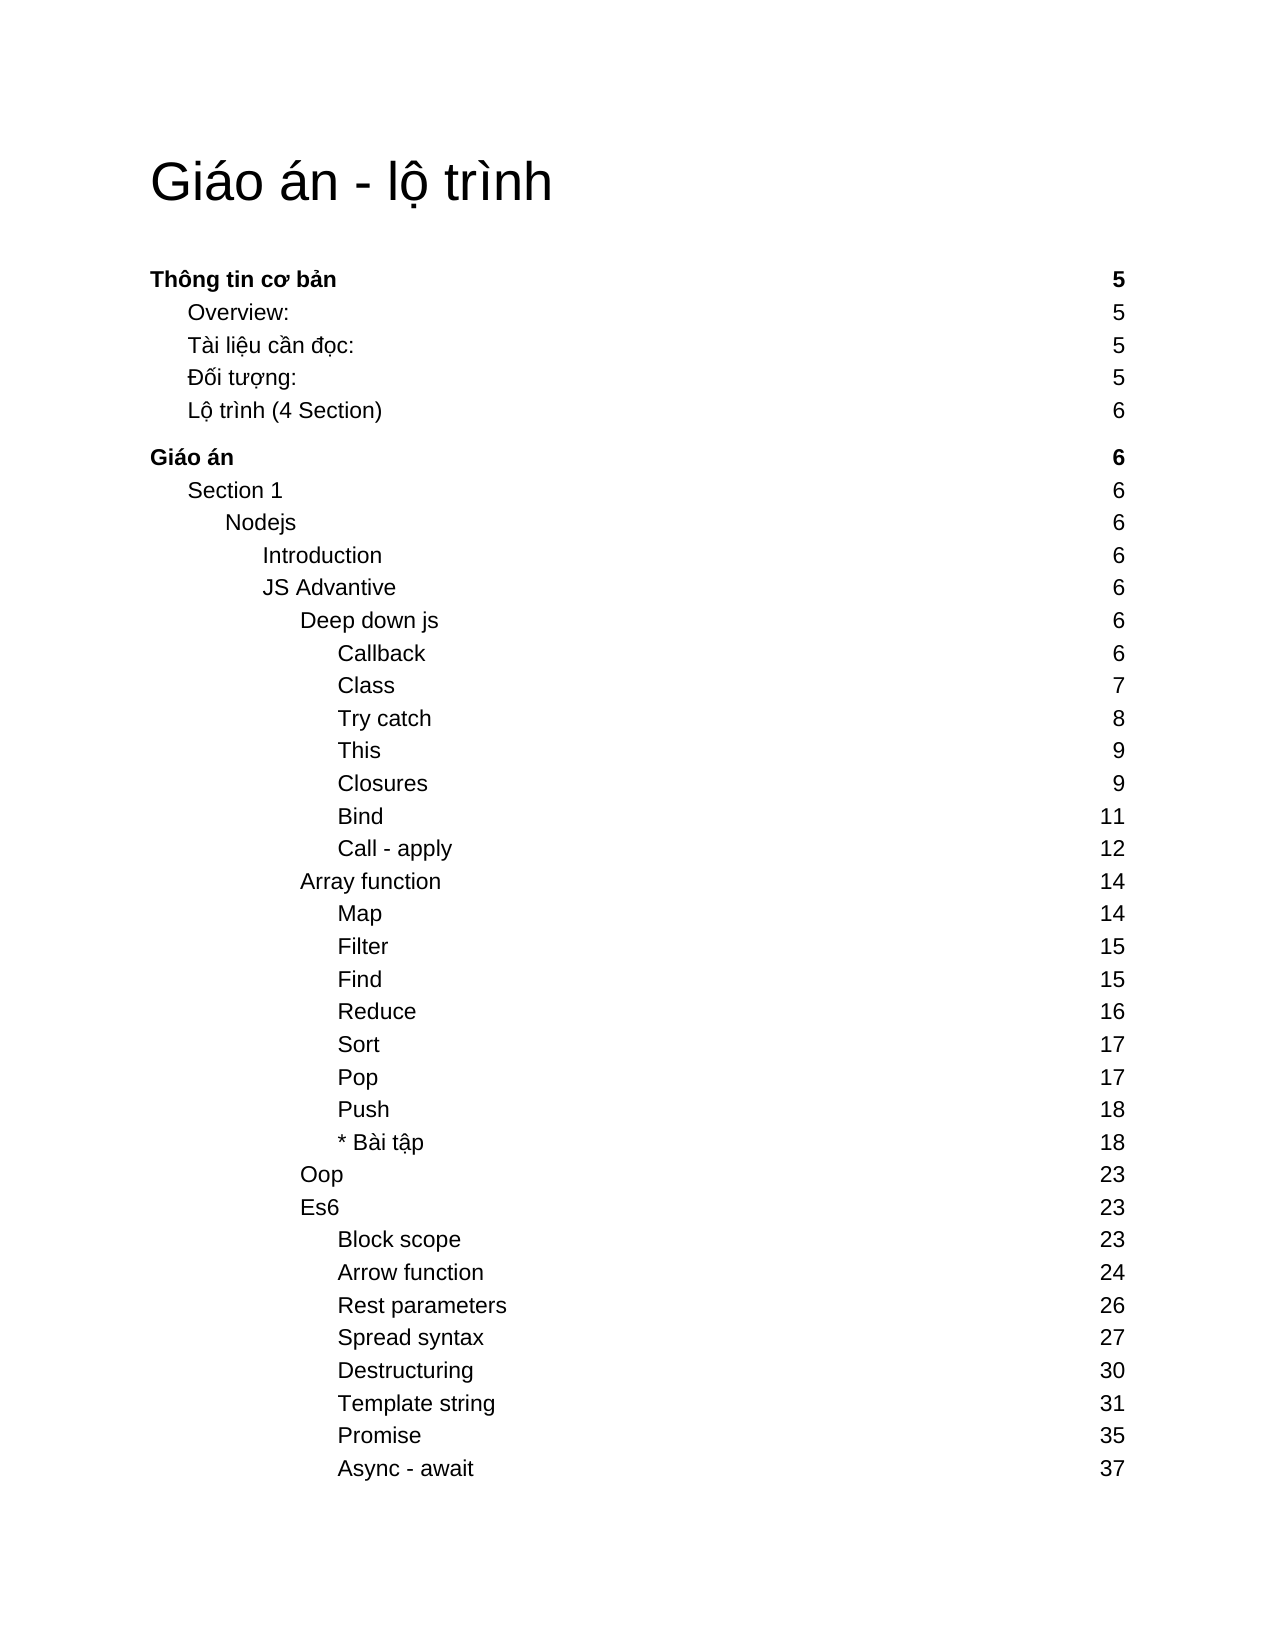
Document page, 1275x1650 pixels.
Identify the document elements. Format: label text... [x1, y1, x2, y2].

title Giáo án - lộ trình [150, 150, 1125, 212]
